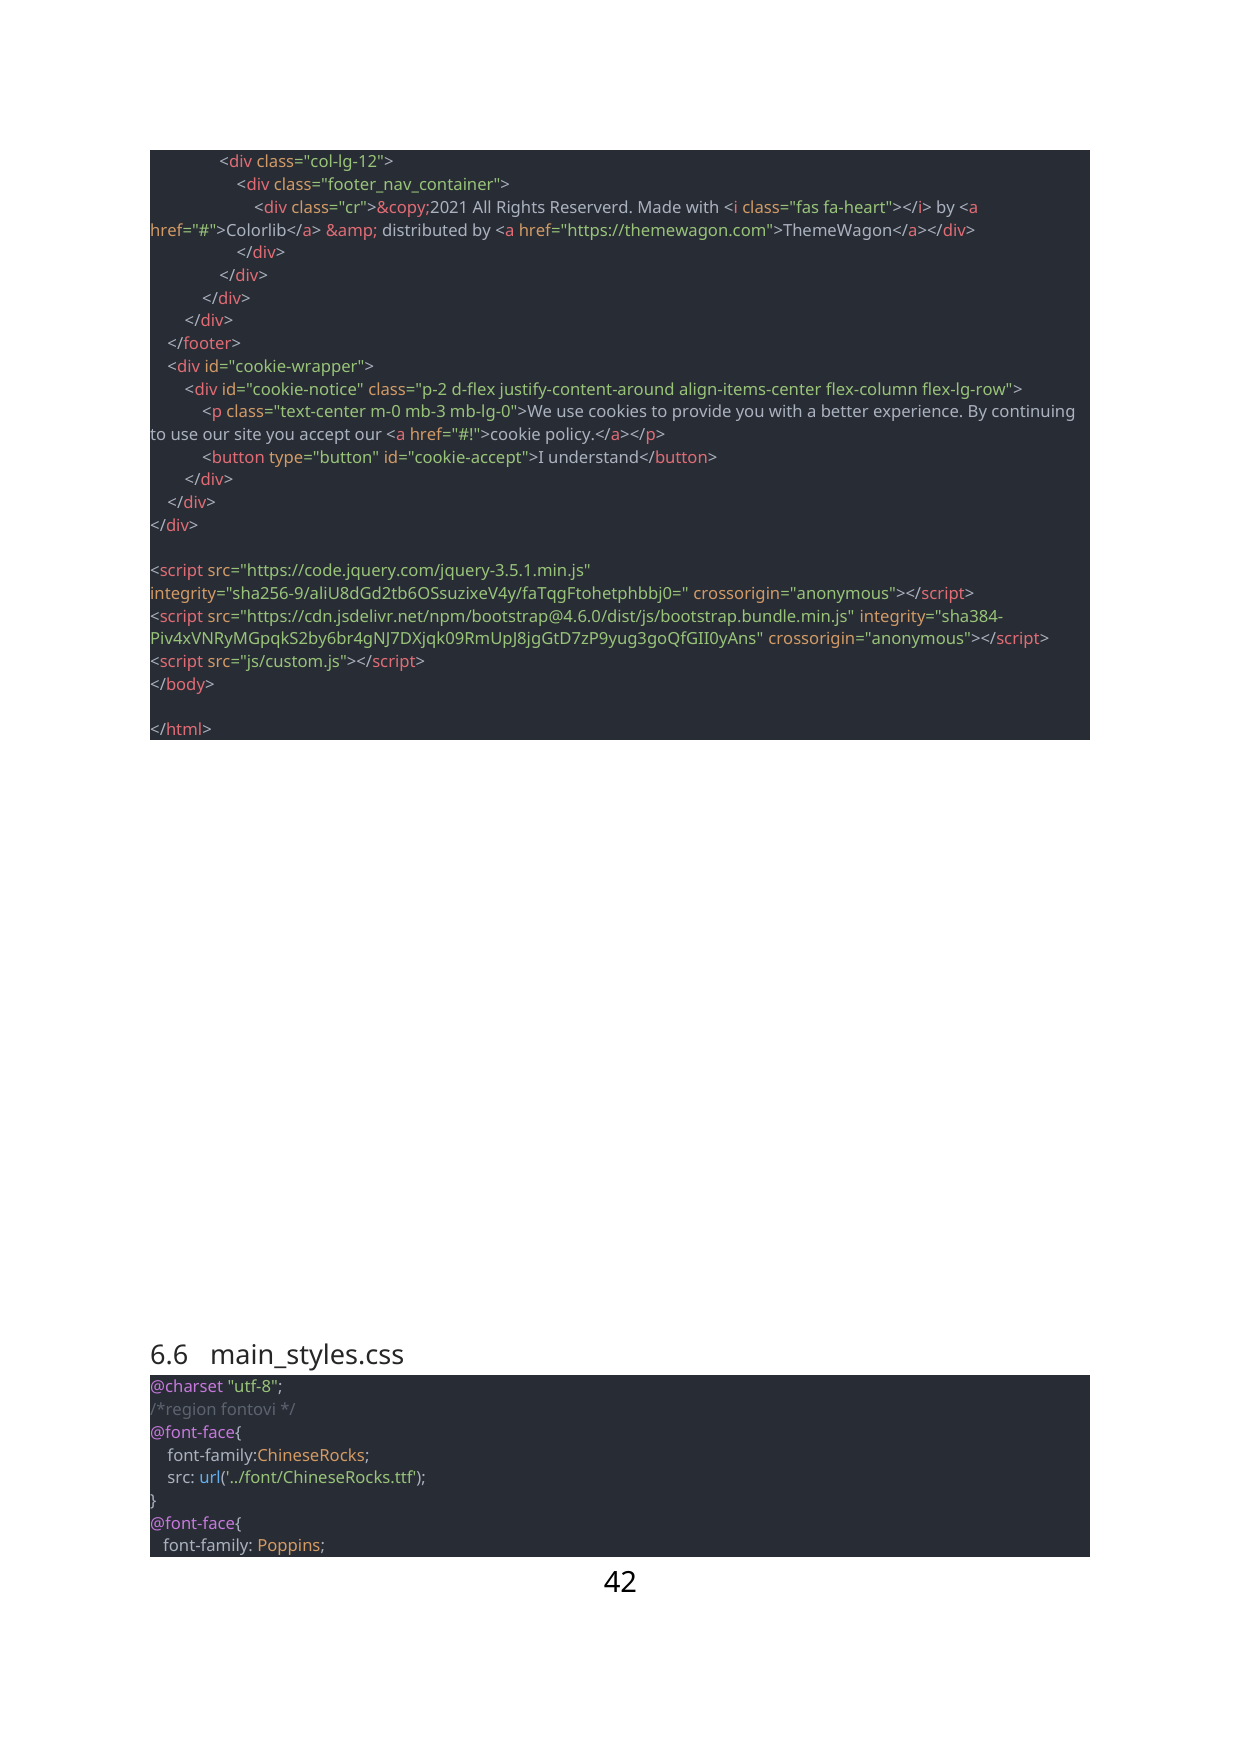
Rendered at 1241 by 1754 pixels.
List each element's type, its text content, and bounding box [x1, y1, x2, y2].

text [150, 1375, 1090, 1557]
subtitle main_styles.css [150, 1335, 1090, 1372]
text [150, 150, 1090, 740]
